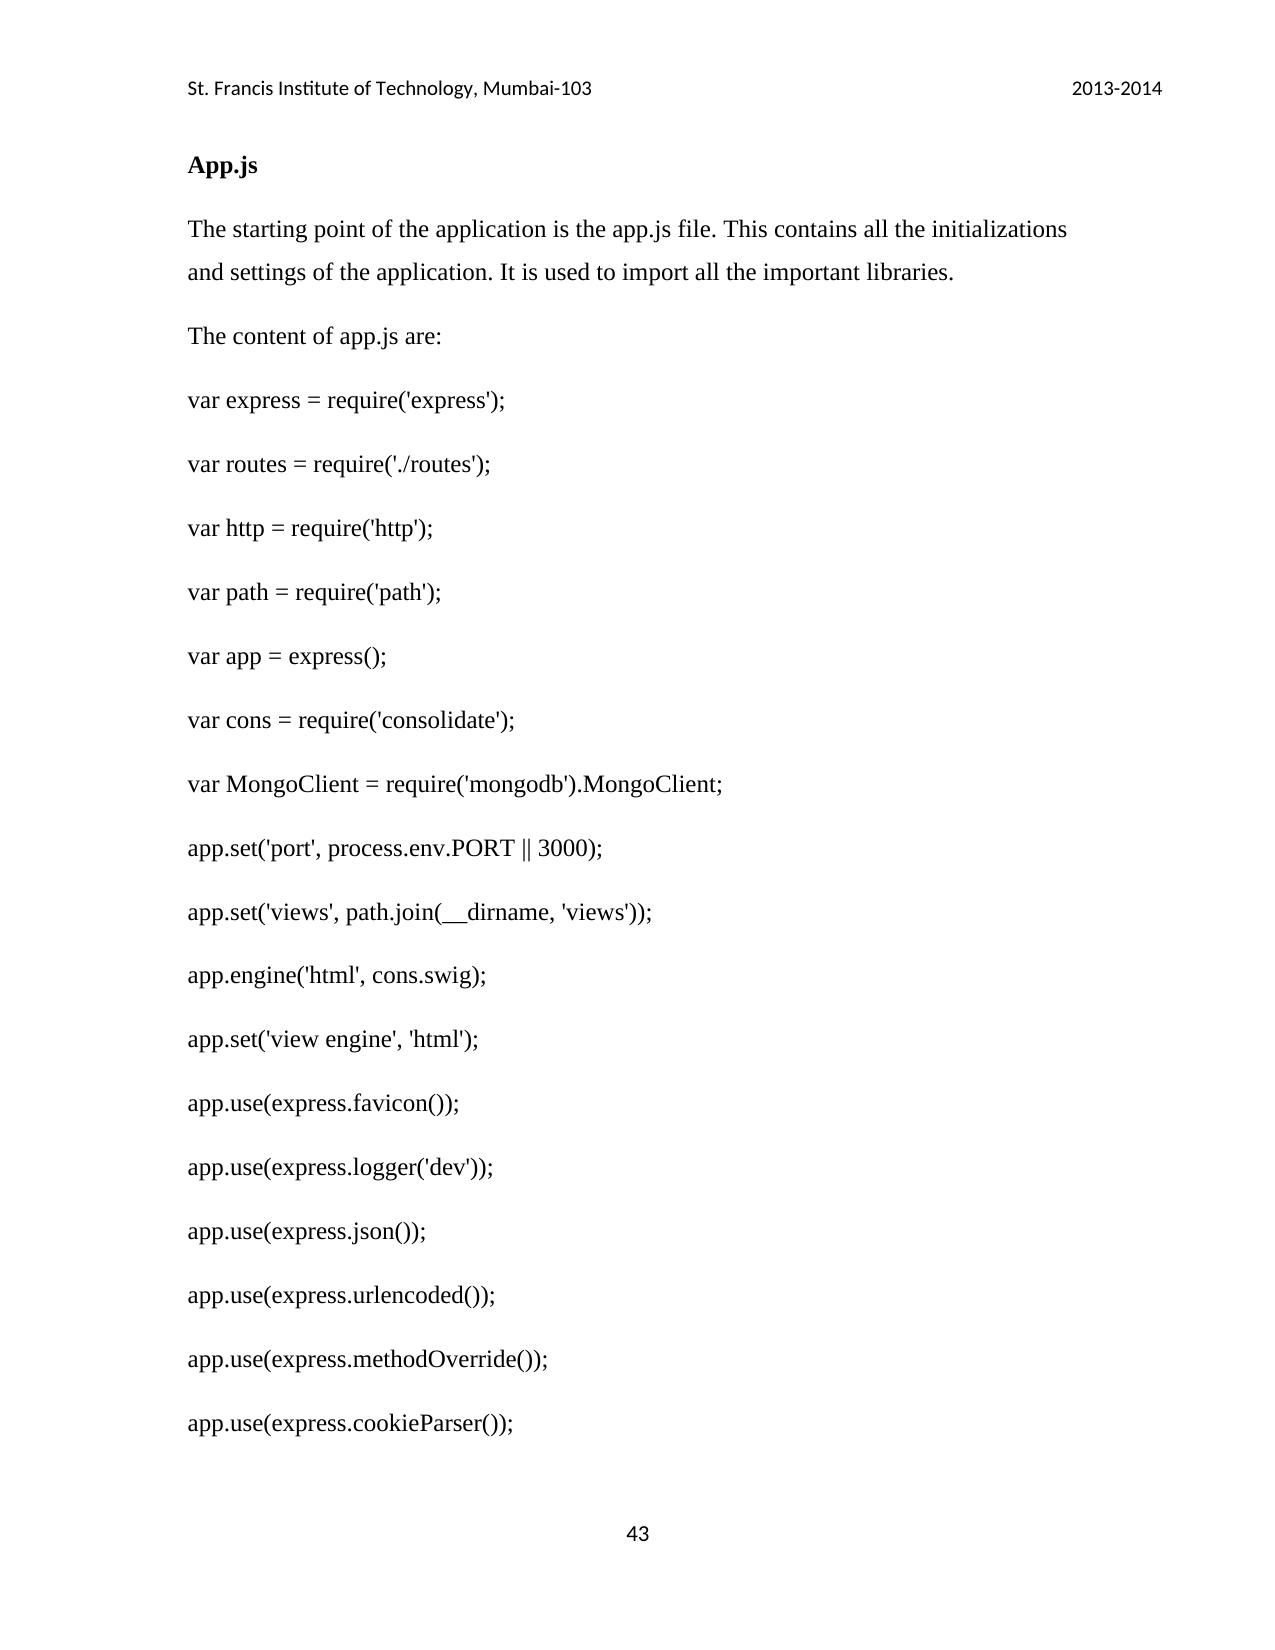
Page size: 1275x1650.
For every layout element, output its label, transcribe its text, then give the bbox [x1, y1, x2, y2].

text app.engine('html', cons.swig); [187, 961, 1087, 989]
text app.use(express.json()); [187, 1216, 1087, 1245]
text app.set('port', process.env.PORT || 3000); [187, 833, 1087, 861]
text App.js [187, 150, 1087, 179]
text var cons = require('consolidate'); [187, 705, 1087, 733]
text app.use(express.cookieParser()); [187, 1408, 1087, 1437]
text var path = require('path'); [187, 577, 1087, 606]
text var express = require('express'); [187, 385, 1087, 414]
text var routes = require('./routes'); [187, 449, 1087, 478]
text app.set('views', path.join(__dirname, 'views')); [187, 897, 1087, 925]
text app.use(express.methodOverride()); [187, 1344, 1087, 1373]
text app.use(express.favicon()); [187, 1088, 1087, 1117]
text app.set('view engine', 'html'); [187, 1024, 1087, 1053]
text app.use(express.logger('dev')); [187, 1152, 1087, 1181]
text The starting point of the application is the app.js file. This contains all the initializations and settings of the application. It is used to import all the important libraries. [187, 214, 1087, 286]
text app.use(express.urlencoded()); [187, 1280, 1087, 1309]
text var app = express(); [187, 641, 1087, 669]
text var MongoClient = require('mongodb').MongoClient; [187, 769, 1087, 797]
text The content of app.js are: [187, 321, 1087, 350]
text var http = require('http'); [187, 513, 1087, 542]
